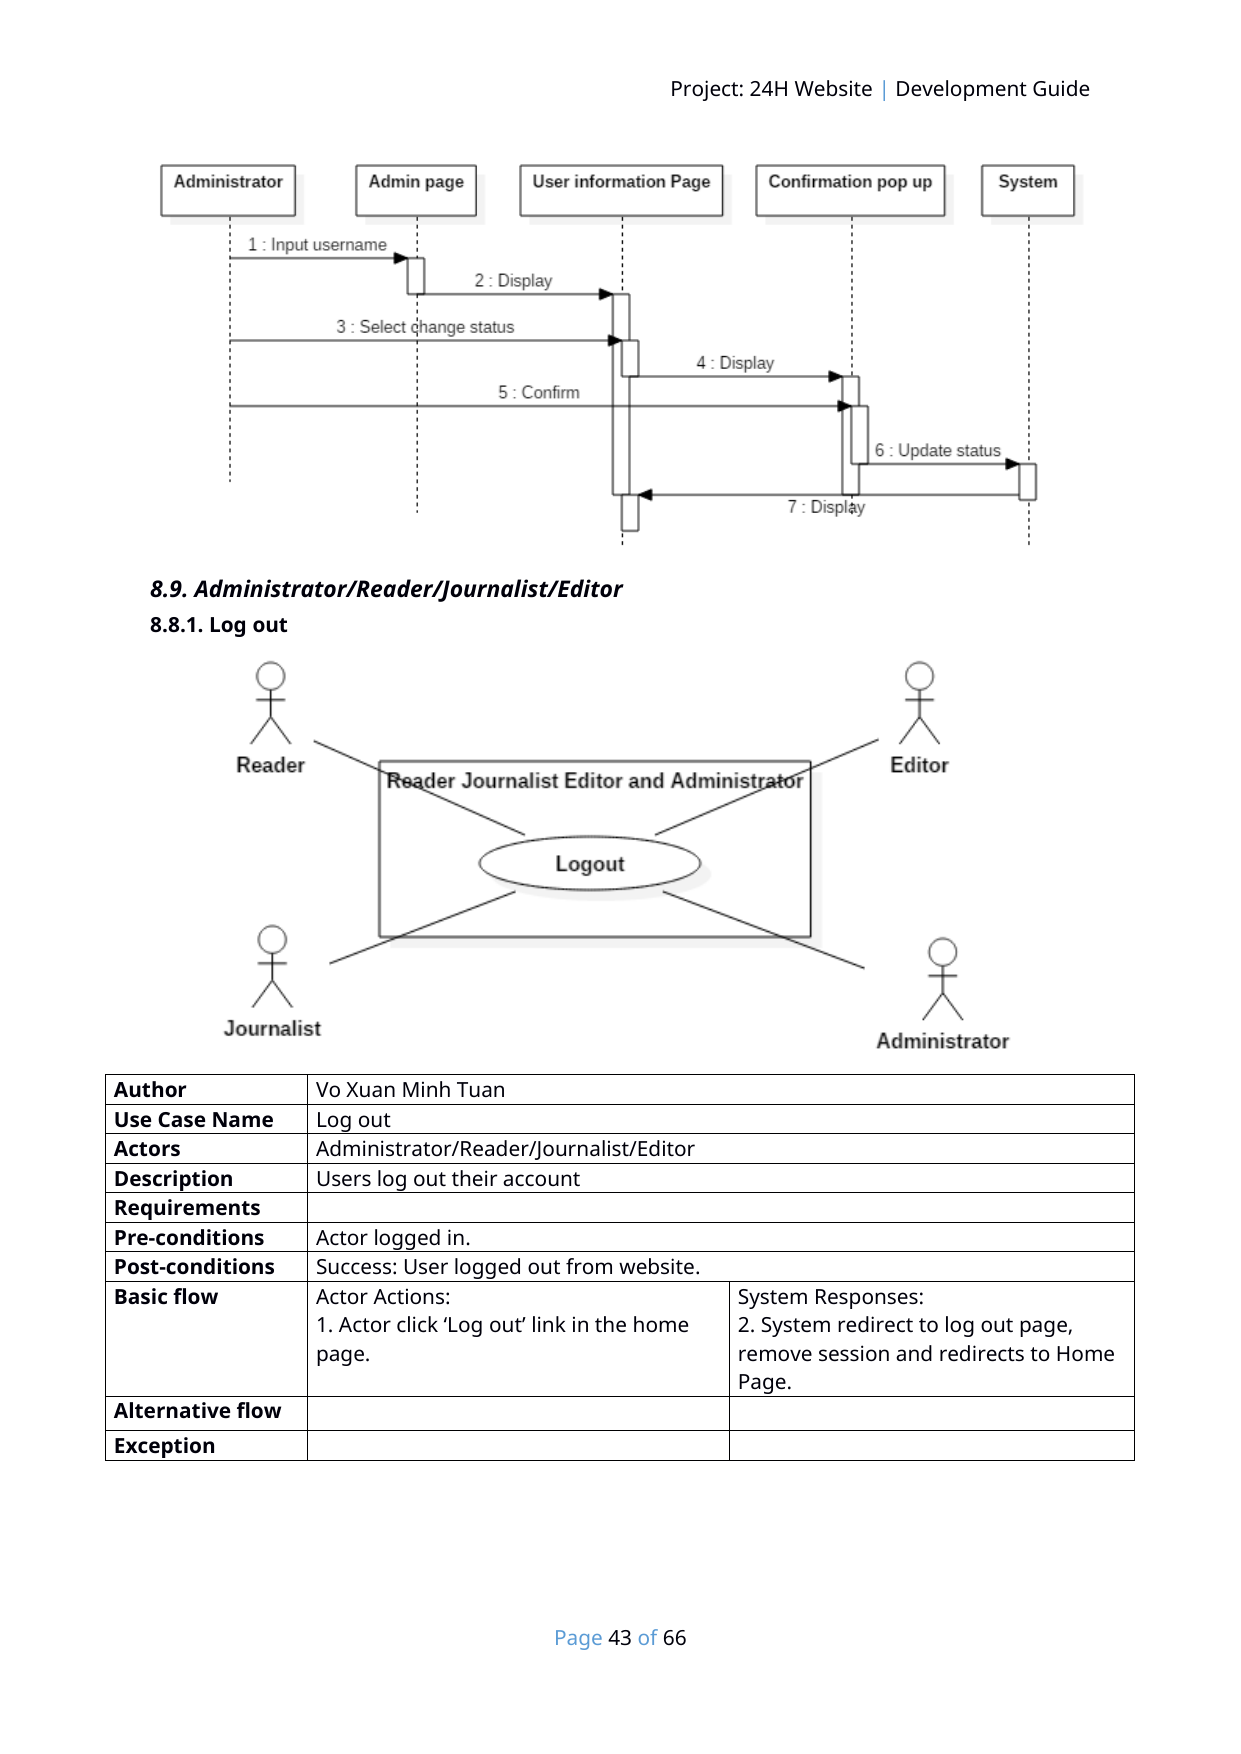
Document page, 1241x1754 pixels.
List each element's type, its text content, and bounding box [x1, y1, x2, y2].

table_cell Administrator/Reader/Journalist/Editor [308, 1134, 1134, 1163]
table_cell Exception [106, 1431, 307, 1459]
table_cell Post-conditions [106, 1252, 307, 1281]
table_cell Log out [308, 1105, 1134, 1133]
table_cell Users log out their account [308, 1164, 1134, 1192]
table_cell Description [106, 1164, 307, 1192]
table_cell Use Case Name [106, 1105, 307, 1133]
picture [150, 150, 1090, 567]
table_cell Alternative flow [106, 1397, 307, 1430]
text 8.9. Administrator/Reader/Journalist/Editor [150, 573, 1090, 604]
table_header Author [106, 1075, 307, 1104]
table_cell [308, 1193, 1134, 1222]
table_cell [730, 1397, 1134, 1430]
table_cell Success: User logged out from website. [308, 1252, 1134, 1281]
text 8.8.1. Log out [150, 610, 1090, 638]
table_cell Pre-conditions [106, 1223, 307, 1251]
table_cell Actor logged in. [308, 1223, 1134, 1251]
table_cell Requirements [106, 1193, 307, 1222]
table_cell Actor Actions: 1. Actor click ‘Log out’ link in the home page. [308, 1282, 729, 1396]
table_cell [730, 1431, 1134, 1459]
table_header Vo Xuan Minh Tuan [308, 1075, 1134, 1104]
table_cell System Responses: 2. System redirect to log out page, remove session and redirects to Home Page. [730, 1282, 1134, 1396]
table_cell Basic flow [106, 1282, 307, 1396]
table_cell Actors [106, 1134, 307, 1163]
table_cell [308, 1431, 729, 1459]
table_cell [308, 1397, 729, 1430]
picture [206, 644, 1034, 1069]
